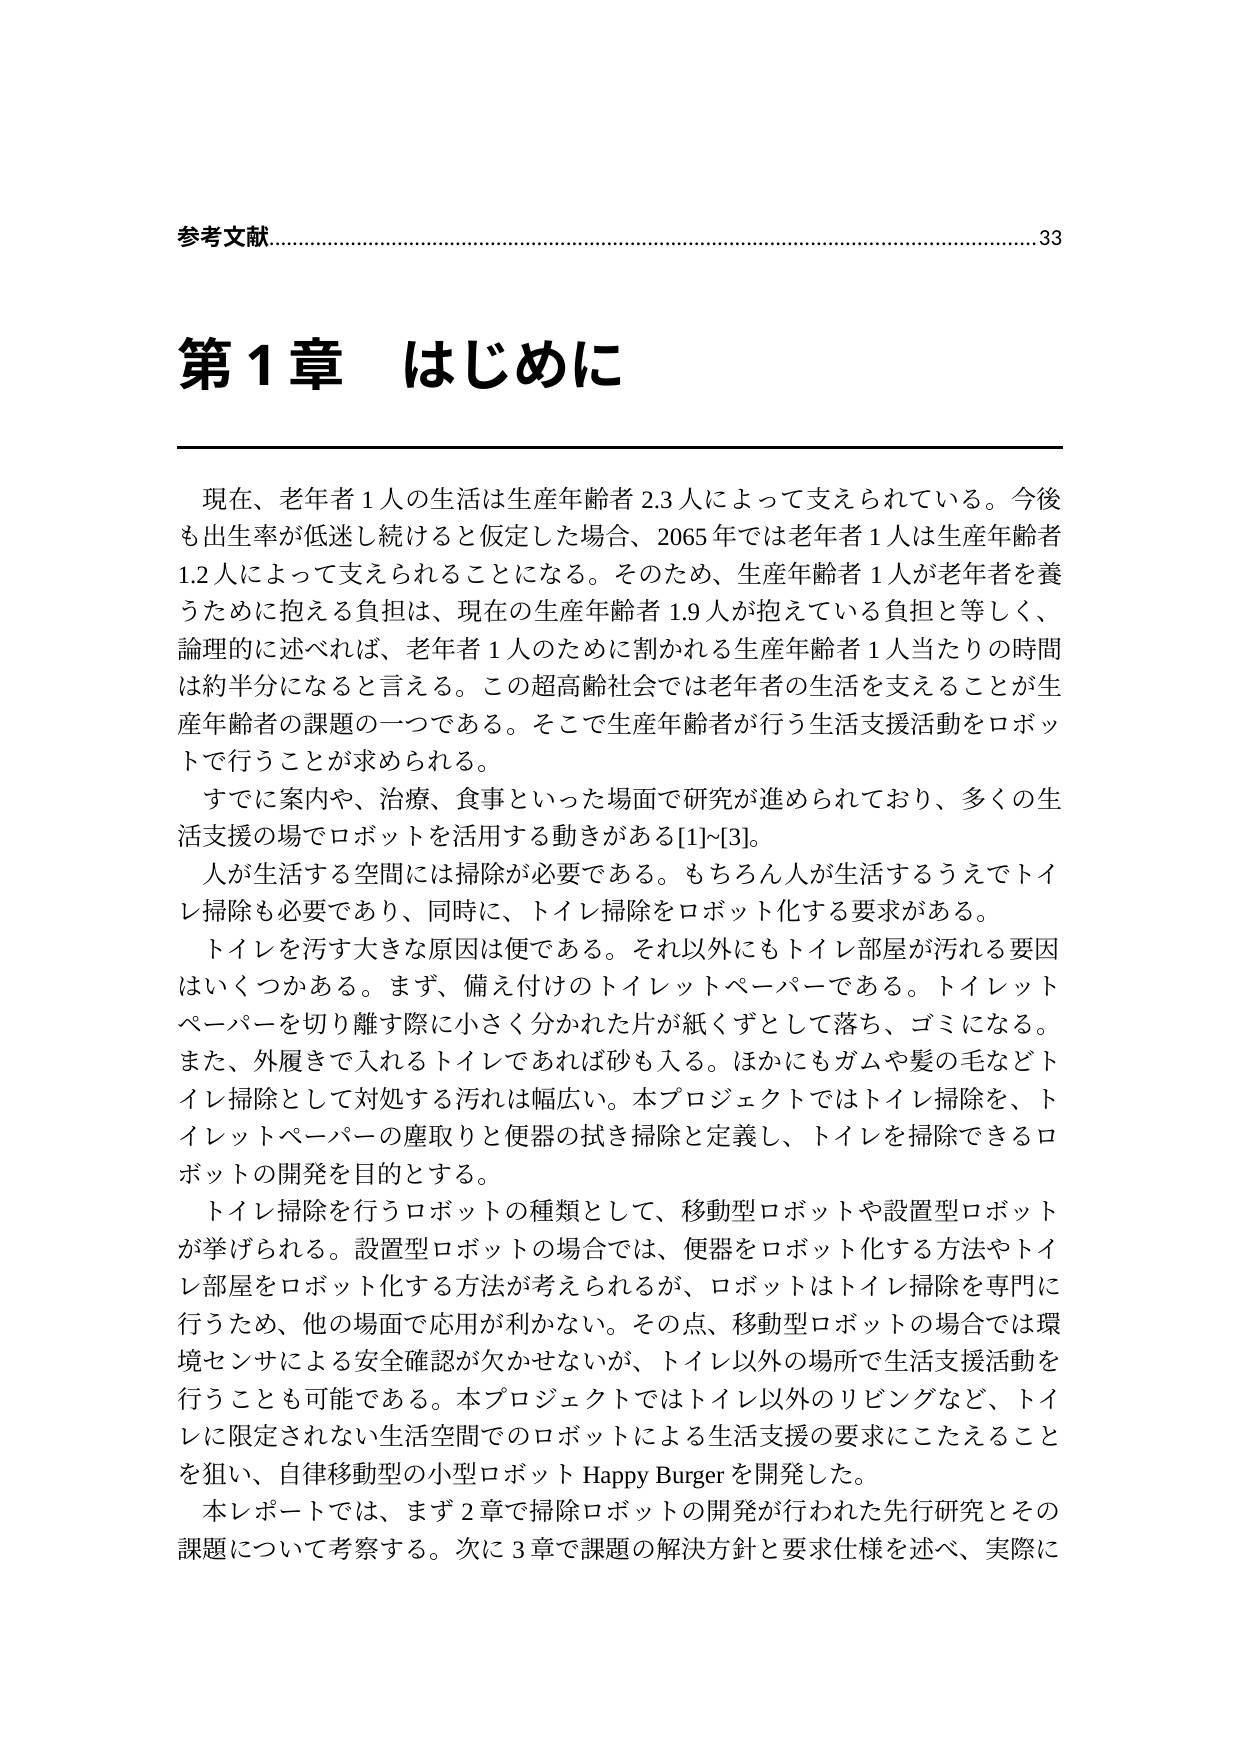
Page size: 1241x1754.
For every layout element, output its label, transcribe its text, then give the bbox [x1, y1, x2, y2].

text トイレ掃除を行うロボットの種類として、移動型ロボットや設置型ロボットが挙げられる。設置型ロボットの場合では、便器をロボット化する方法やトイレ部屋をロボット化する方法が考えられるが、ロボットはトイレ掃除を専門に行うため、他の場面で応用が利かない。その点、移動型ロボットの場合では環境センサによる安全確認が欠かせないが、トイレ以外の場所で生活支援活動を行うことも可能である。本プロジェクトではトイレ以外のリビングなど、トイレに限定されない生活空間でのロボットによる生活支援の要求にこたえることを狙い、自律移動型の小型ロボットHappy Burgerを開発した。 [177, 1191, 1063, 1491]
text 現在、老年者1人の生活は生産年齢者2.3人によって支えられている。今後も出生率が低迷し続けると仮定した場合、2065年では老年者1人は生産年齢者1.2人によって支えられることになる。そのため、生産年齢者1人が老年者を養うために抱える負担は、現在の生産年齢者1.9人が抱えている負担と等しく、論理的に述べれば、老年者1人のために割かれる生産年齢者1人当たりの時間は約半分になると言える。この超高齢社会では老年者の生活を支えることが生産年齢者の課題の一つである。そこで生産年齢者が行う生活支援活動をロボットで行うことが求められる。 [177, 479, 1063, 779]
text すでに案内や、治療、食事といった場面で研究が進められており、多くの生活支援の場でロボットを活用する動きがある[1]~[3]。 [177, 779, 1063, 854]
text 第1章 はじめに [177, 305, 1063, 446]
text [177, 1491, 1063, 1566]
text トイレを汚す大きな原因は便である。それ以外にもトイレ部屋が汚れる要因はいくつかある。まず、備え付けのトイレットペーパーである。トイレットペーパーを切り離す際に小さく分かれた片が紙くずとして落ち、ゴミになる。また、外履きで入れるトイレであれば砂も入る。ほかにもガムや髪の毛などトイレ掃除として対処する汚れは幅広い。本プロジェクトではトイレ掃除を、トイレットペーパーの塵取りと便器の拭き掃除と定義し、トイレを掃除できるロボットの開発を目的とする。 [177, 929, 1063, 1191]
text 人が生活する空間には掃除が必要である。もちろん人が生活するうえでトイレ掃除も必要であり、同時に、トイレ掃除をロボット化する要求がある。 [177, 854, 1063, 929]
